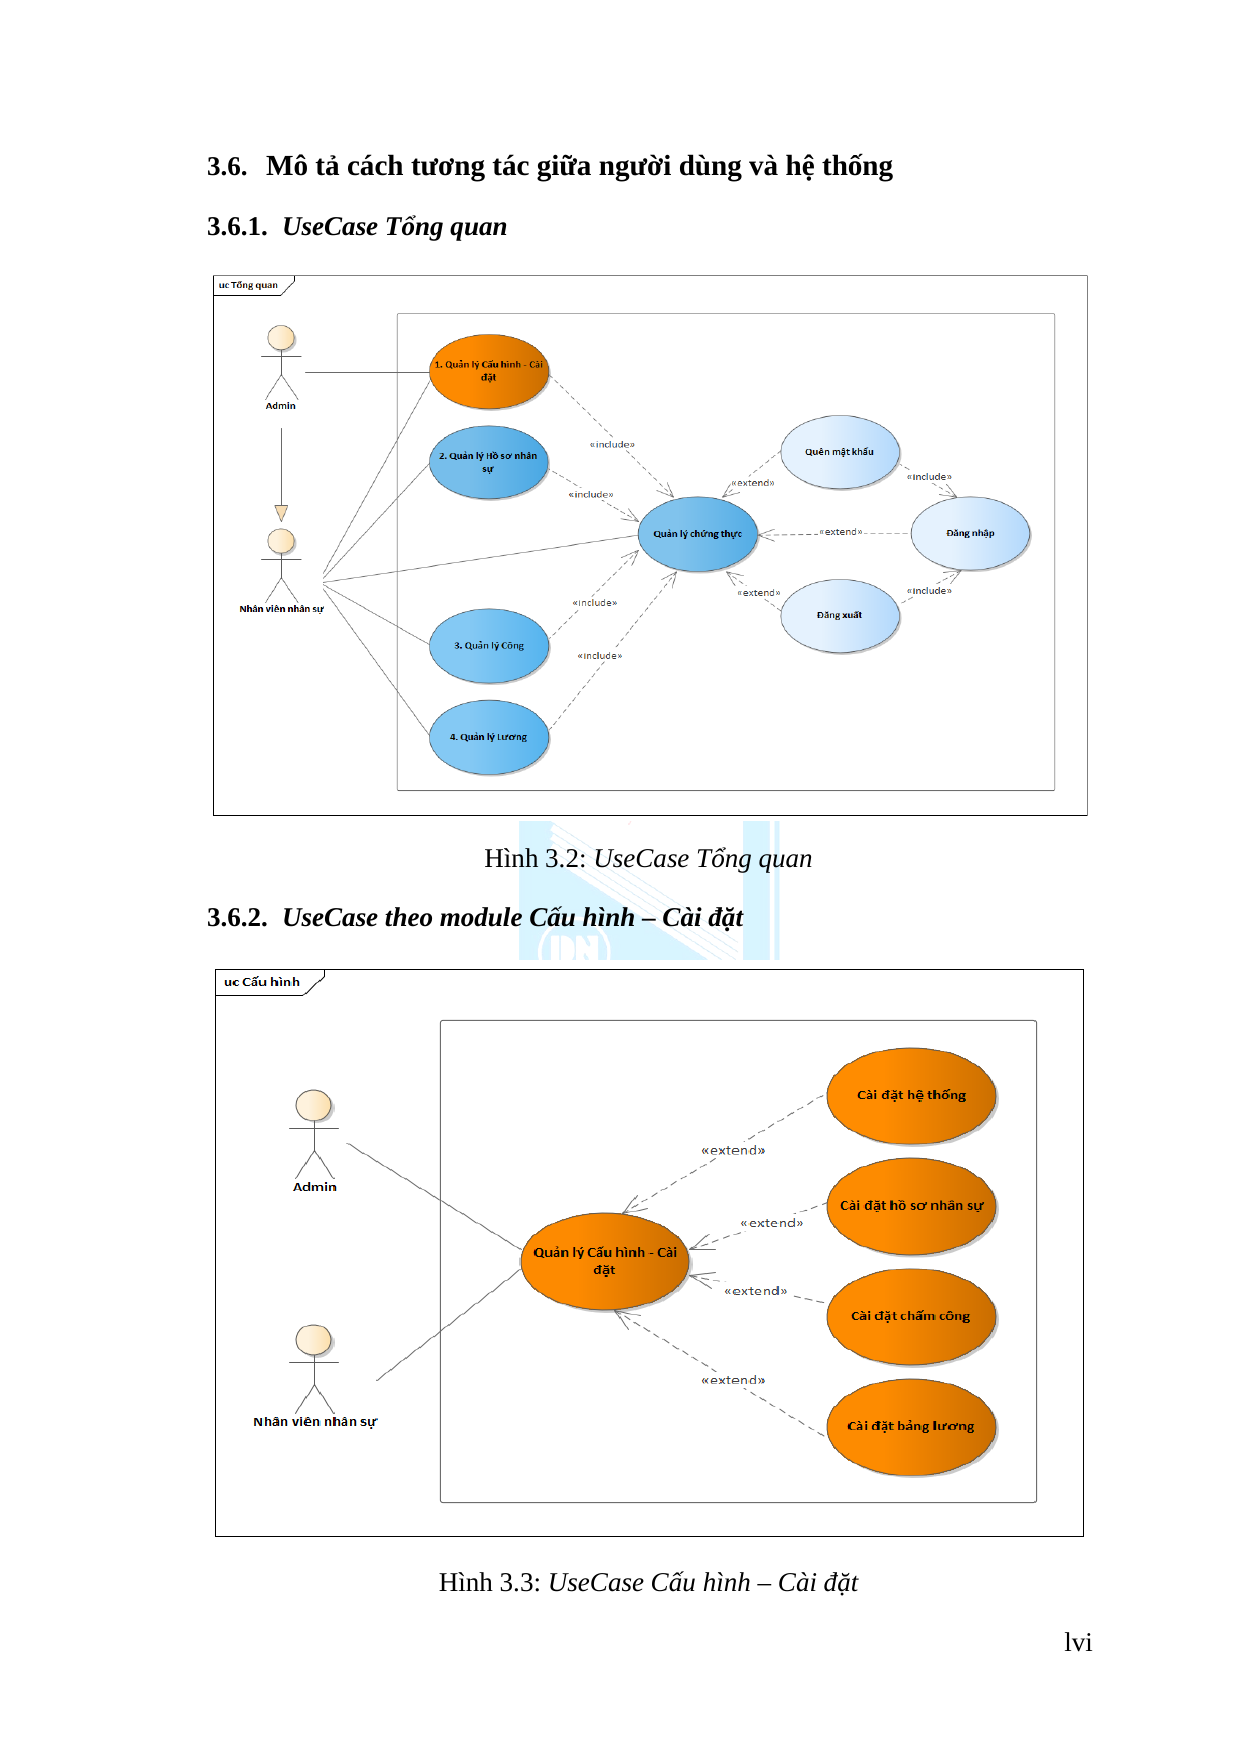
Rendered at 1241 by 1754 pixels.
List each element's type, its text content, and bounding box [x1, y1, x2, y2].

picture [206, 269, 1093, 821]
subtitle Mô tả cách tương tác giữa người dùng và hệ thống [207, 148, 1092, 181]
text Hình 3.2: UseCase Tổng quan [207, 842, 1092, 873]
text Hình 3.3: UseCase Cấu hình – Cài đặt [207, 1566, 1092, 1597]
picture [206, 960, 1093, 1544]
subtitle UseCase Tổng quan [207, 211, 1092, 242]
subtitle UseCase theo module Cấu hình – Cài đặt [207, 901, 1092, 932]
